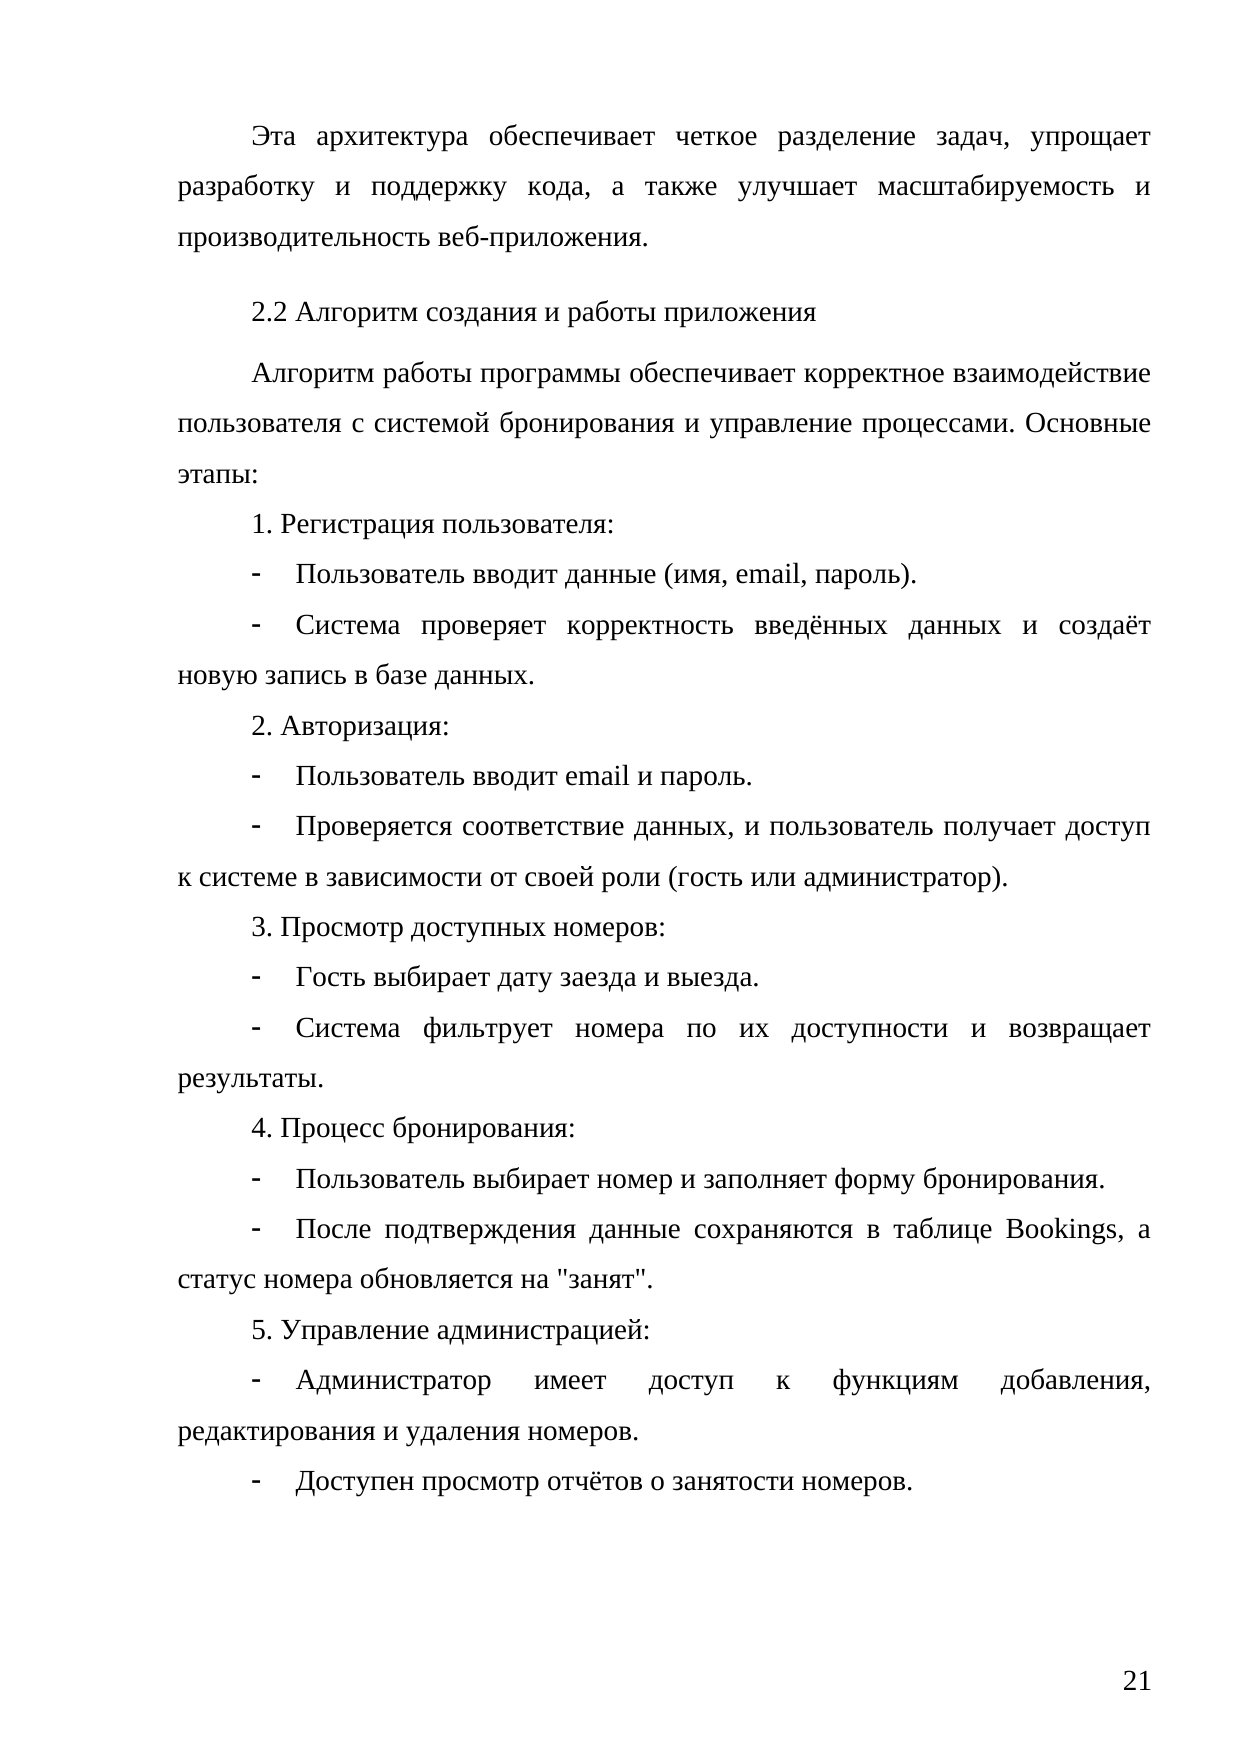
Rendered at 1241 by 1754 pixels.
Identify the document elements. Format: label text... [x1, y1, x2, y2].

list Администратор имеет доступ к функциям добавления, редактирования и удаления номеров. [177, 1362, 1152, 1446]
text Эта архитектура обеспечивает четкое разделение задач, упрощает разработку и поддержку кода, а также улучшает масштабируемость и производительность веб-приложения. [177, 118, 1152, 252]
text 2. Авторизация: [177, 708, 1152, 741]
text 1. Регистрация пользователя: [177, 506, 1152, 540]
text 4. Процесс бронирования: [177, 1111, 1152, 1144]
list Пользователь вводит данные (имя, email, пароль). [177, 556, 1152, 590]
list Система фильтрует номера по их доступности и возвращает результаты. [177, 1010, 1152, 1094]
list Пользователь выбирает номер и заполняет форму бронирования. [177, 1161, 1152, 1194]
list Система проверяет корректность введённых данных и создаёт новую запись в базе данных. [177, 607, 1152, 691]
list Проверяется соответствие данных, и пользователь получает доступ к системе в зависимости от своей роли (гость или администратор). [177, 808, 1152, 892]
text Алгоритм работы программы обеспечивает корректное взаимодействие пользователя с системой бронирования и управление процессами. Основные этапы: [177, 355, 1152, 489]
list Пользователь вводит email и пароль. [177, 758, 1152, 792]
text 3. Просмотр доступных номеров: [177, 909, 1152, 943]
list После подтверждения данные сохраняются в таблице Bookings, а статус номера обновляется на "занят". [177, 1211, 1152, 1295]
subtitle 2.2 Алгоритм создания и работы приложения [177, 294, 1152, 328]
list Доступен просмотр отчётов о занятости номеров. [177, 1463, 1152, 1497]
text 5. Управление администрацией: [177, 1312, 1152, 1346]
list Гость выбирает дату заезда и выезда. [177, 959, 1152, 993]
